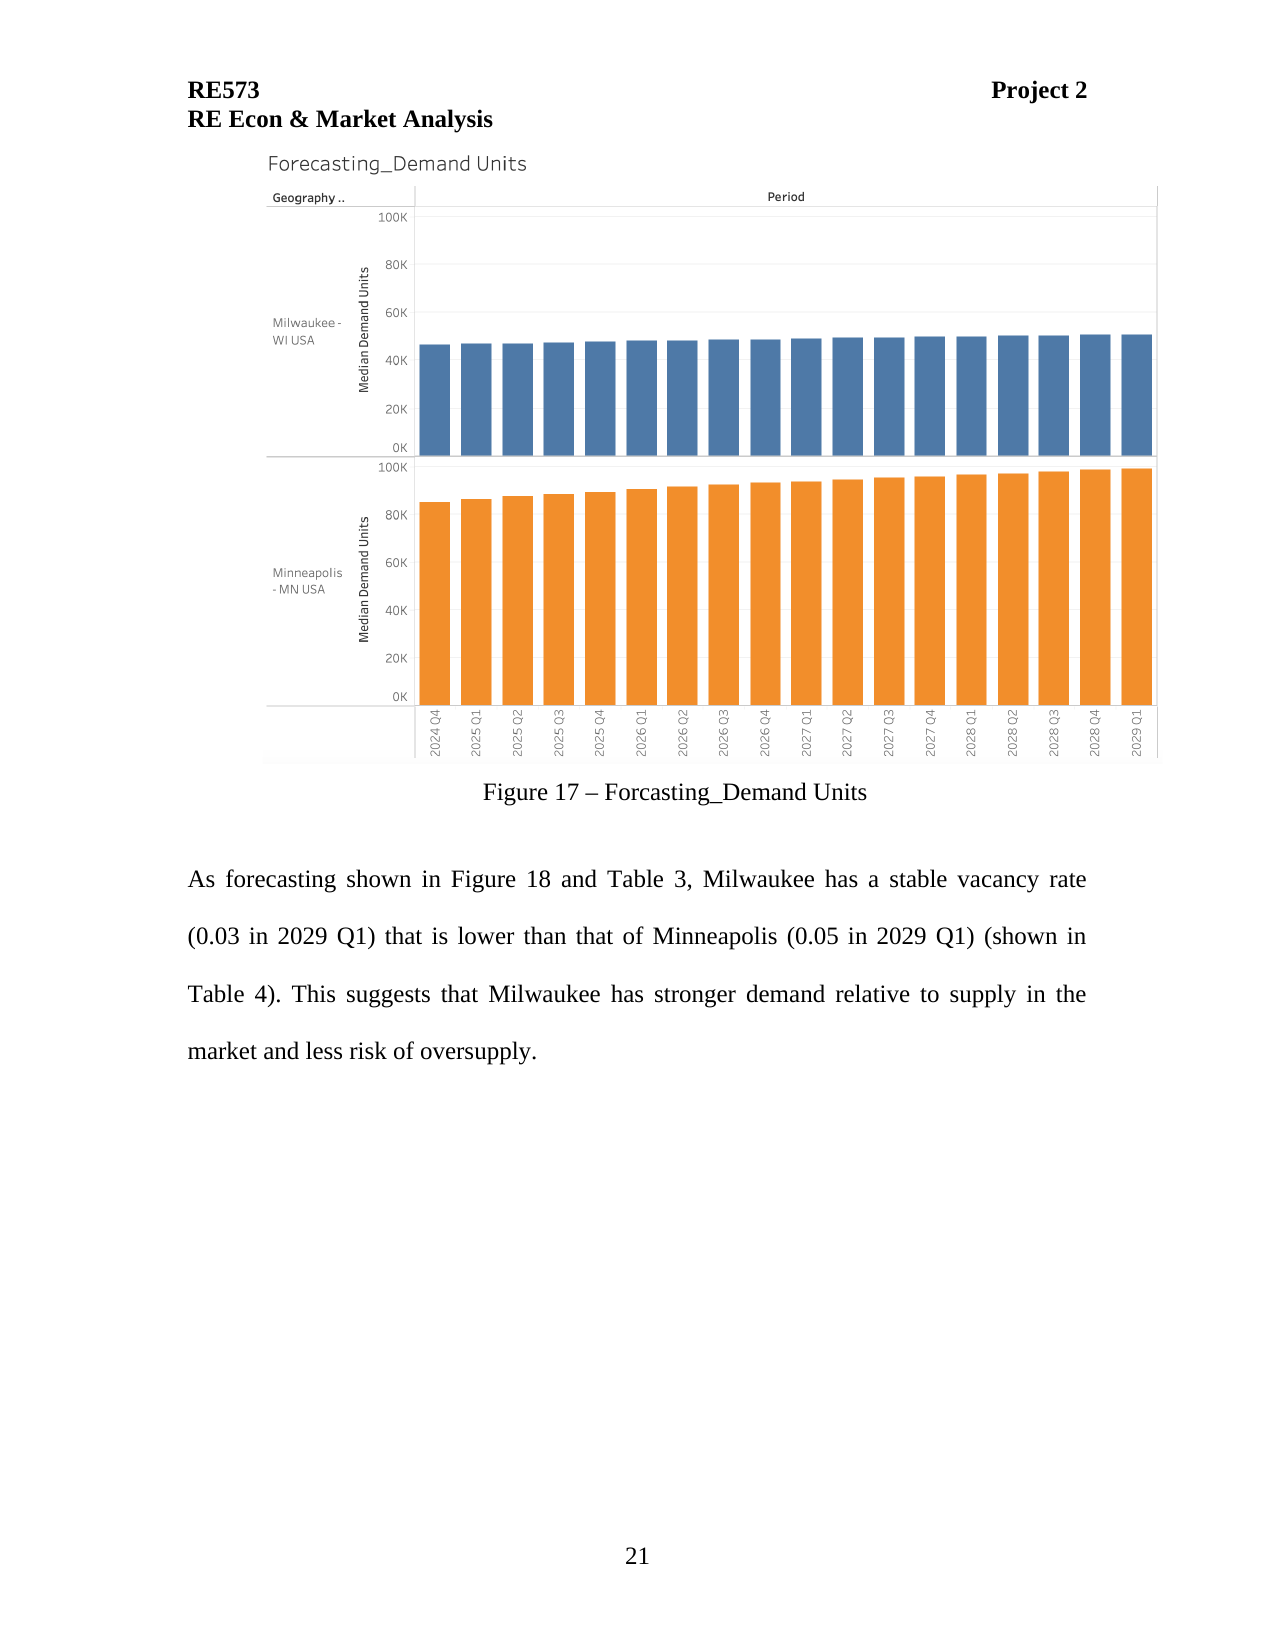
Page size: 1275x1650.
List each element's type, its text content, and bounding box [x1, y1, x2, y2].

text As forecasting shown in Figure 18 and Table 3, Milwaukee has a stable vacancy rate (0.03 in 2029 Q1) that is lower than that of Minneapolis (0.05 in 2029 Q1) (shown in Table 4). This suggests that Milwaukee has stronger demand relative to supply in the market and less risk of oversupply. [187, 864, 1087, 1065]
list Figure 17 – Forcasting_Demand Units [262, 777, 1087, 806]
picture [262, 150, 1163, 764]
